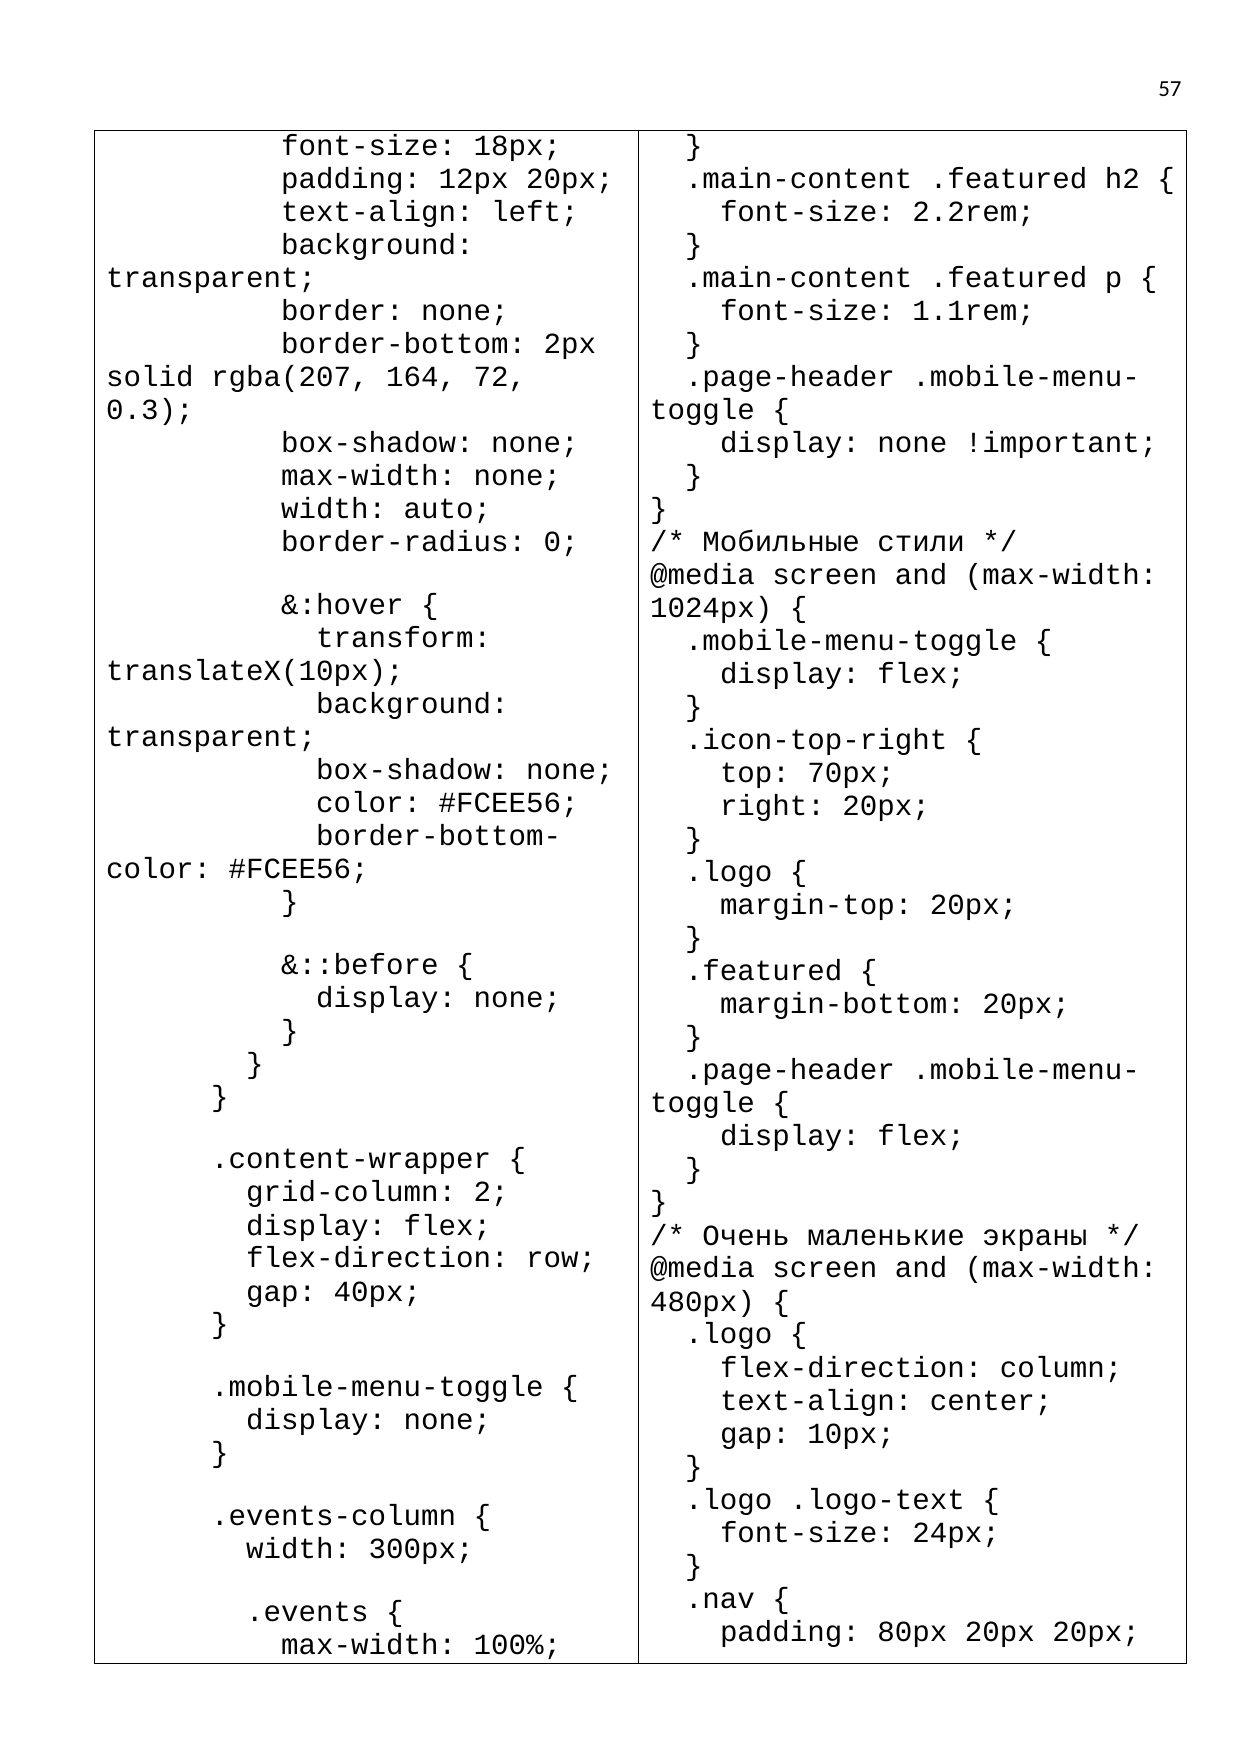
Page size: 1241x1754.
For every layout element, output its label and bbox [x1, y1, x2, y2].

table_cell [639, 131, 1186, 1663]
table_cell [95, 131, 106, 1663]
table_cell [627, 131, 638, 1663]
